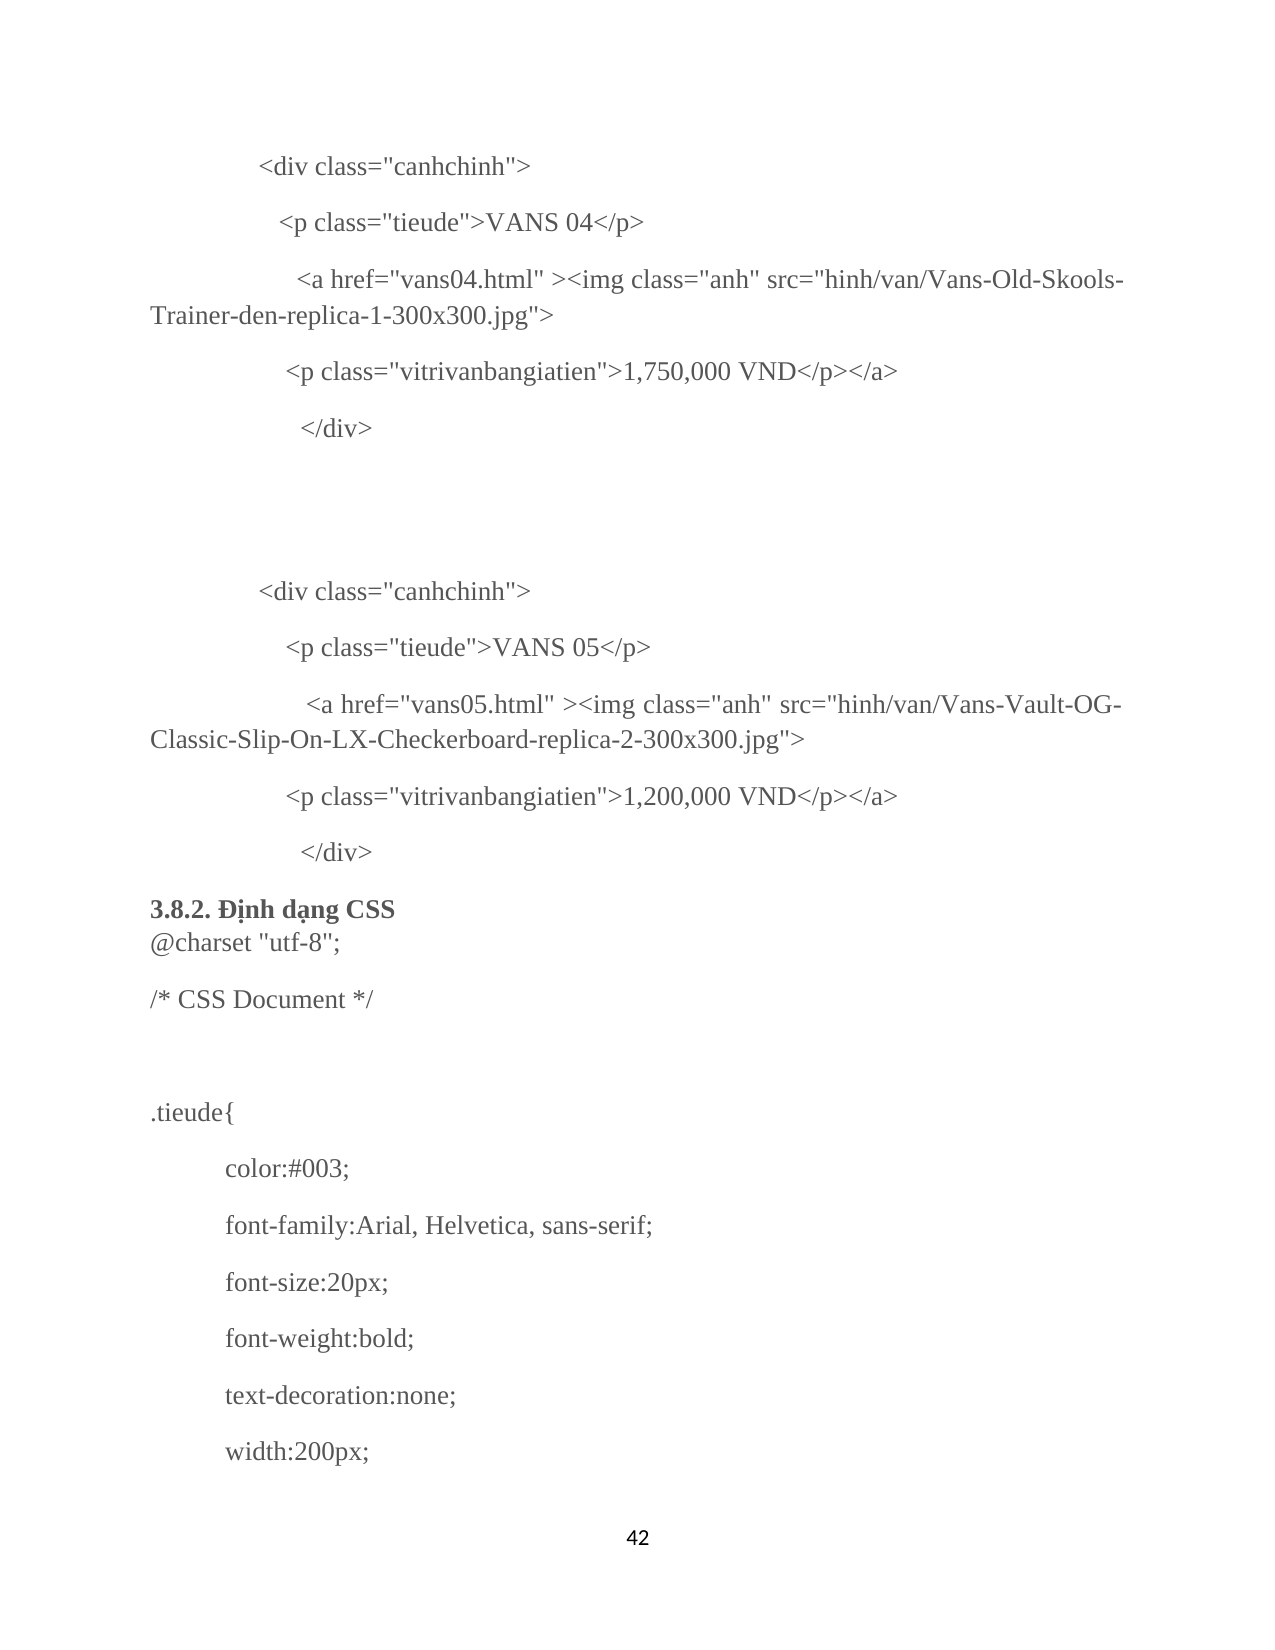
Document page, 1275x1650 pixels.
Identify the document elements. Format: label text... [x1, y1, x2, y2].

text font-size:20px; [150, 1266, 1125, 1297]
text /* CSS Document */ [150, 983, 1125, 1014]
text <a href="vans05.html" ><img class="anh" src="hinh/van/Vans-Vault-OG-Classic-Slip-On-LX-Checkerboard-replica-2-300x300.jpg"> [150, 688, 1125, 754]
text </div> [150, 837, 1125, 868]
text color:#003; [150, 1153, 1125, 1184]
text font-family:Arial, Helvetica, sans-serif; [150, 1209, 1125, 1240]
text text-decoration:none; [150, 1379, 1125, 1410]
text <p class="tieude">VANS 05</p> [150, 631, 1125, 662]
text <div class="canhchinh"> [150, 150, 1125, 181]
text </div> [150, 412, 1125, 443]
text <p class="vitrivanbangiatien">1,200,000 VND</p></a> [150, 780, 1125, 811]
text <a href="vans04.html" ><img class="anh" src="hinh/van/Vans-Old-Skools-Trainer-den-replica-1-300x300.jpg"> [150, 263, 1125, 330]
text <p class="vitrivanbangiatien">1,750,000 VND</p></a> [150, 355, 1125, 387]
text .tieude{ [150, 1096, 1125, 1127]
subtitle 3.8.2. Định dạng CSS [150, 893, 1125, 924]
text font-weight:bold; [150, 1322, 1125, 1353]
text width:200px; [150, 1435, 1125, 1467]
text @charset "utf-8"; [150, 926, 1125, 957]
text <p class="tieude">VANS 04</p> [150, 207, 1125, 238]
text <div class="canhchinh"> [150, 574, 1125, 606]
